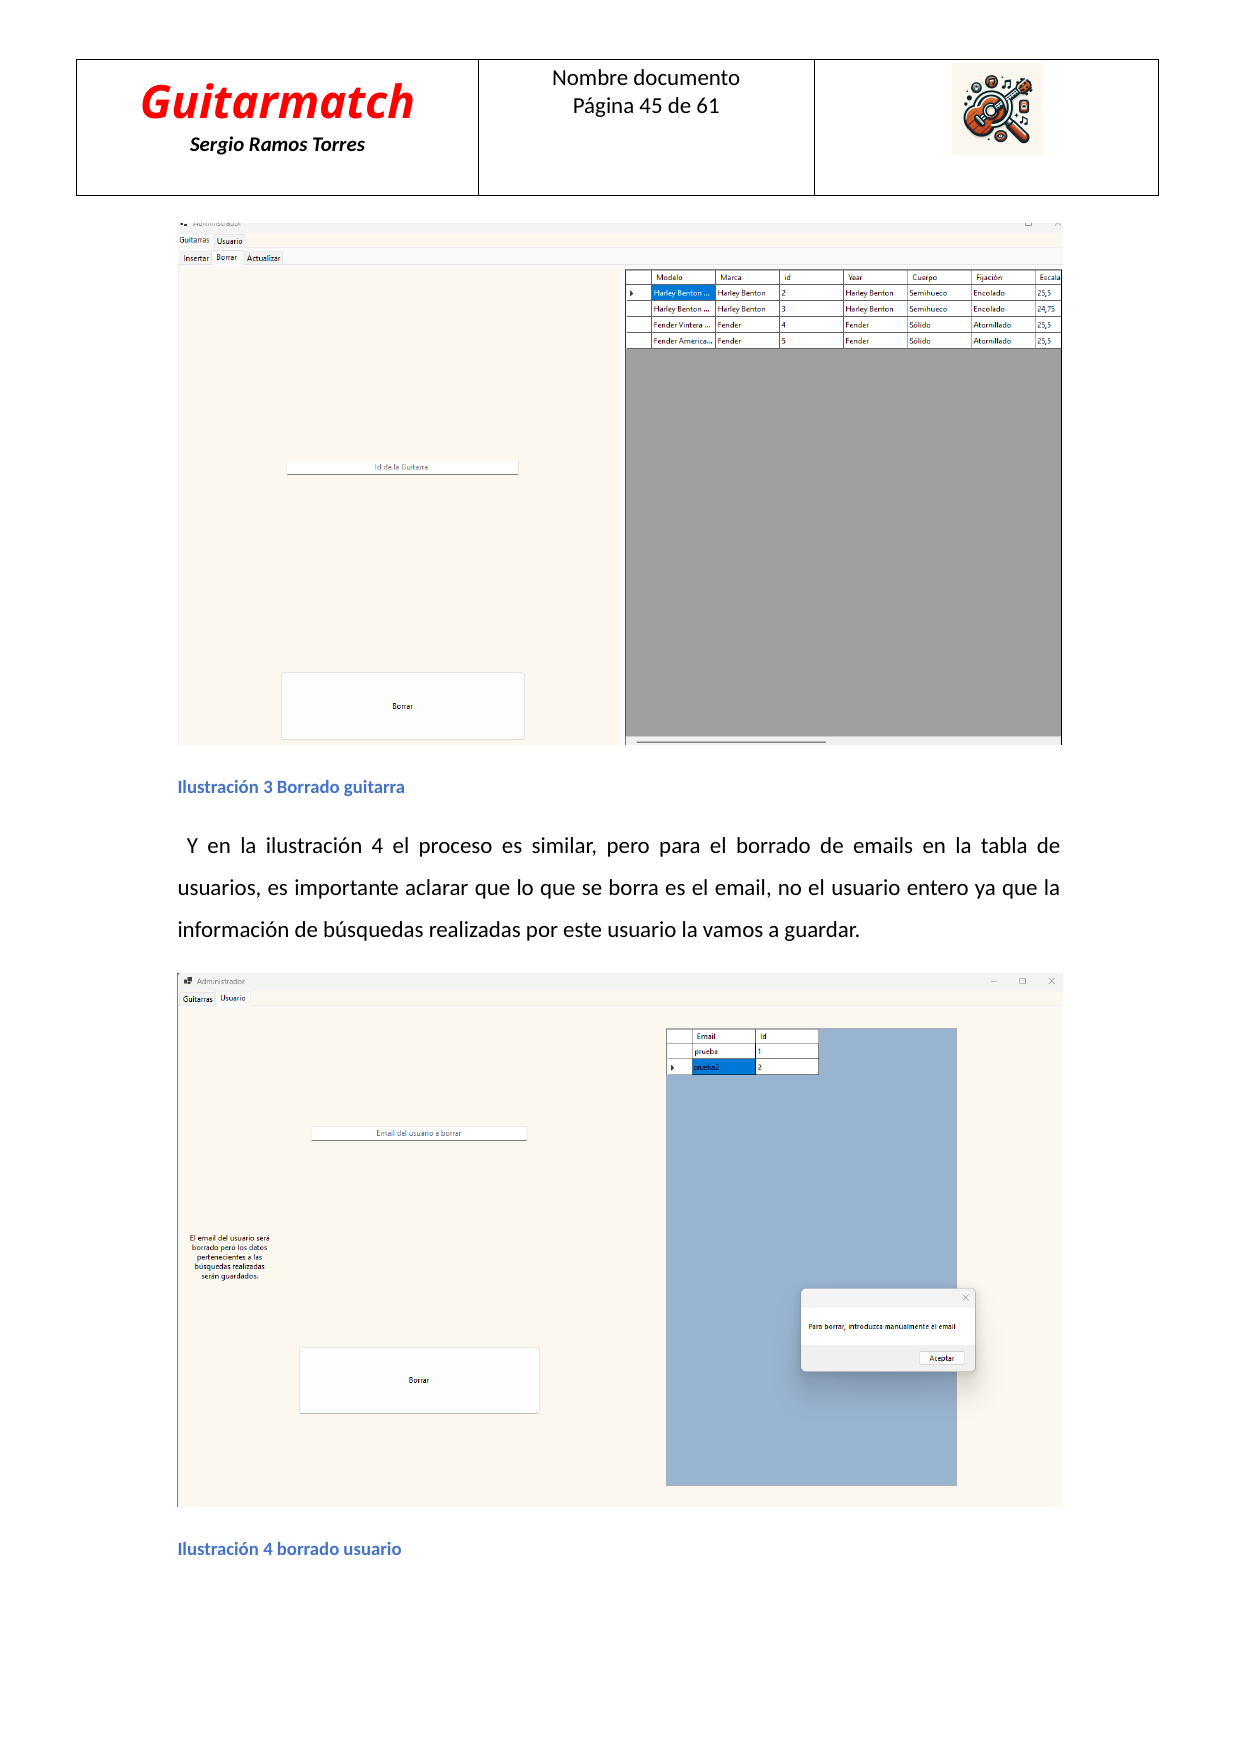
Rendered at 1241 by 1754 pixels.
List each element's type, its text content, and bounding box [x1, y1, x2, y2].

picture [177, 223, 1063, 745]
text Ilustración borrado usuario [177, 1537, 1063, 1560]
picture [177, 973, 1063, 1507]
text Y en la ilustración 4 el proceso es similar, pero para el borrado de emails en la tabla de usuarios, es importante aclarar que lo que se borra es el email, no el usuario entero ya que la información de búsquedas realizadas por este usuario la vamos a guardar. [177, 831, 1063, 943]
picture [951, 63, 1043, 155]
text Ilustración Borrado guitarra [177, 776, 1063, 798]
